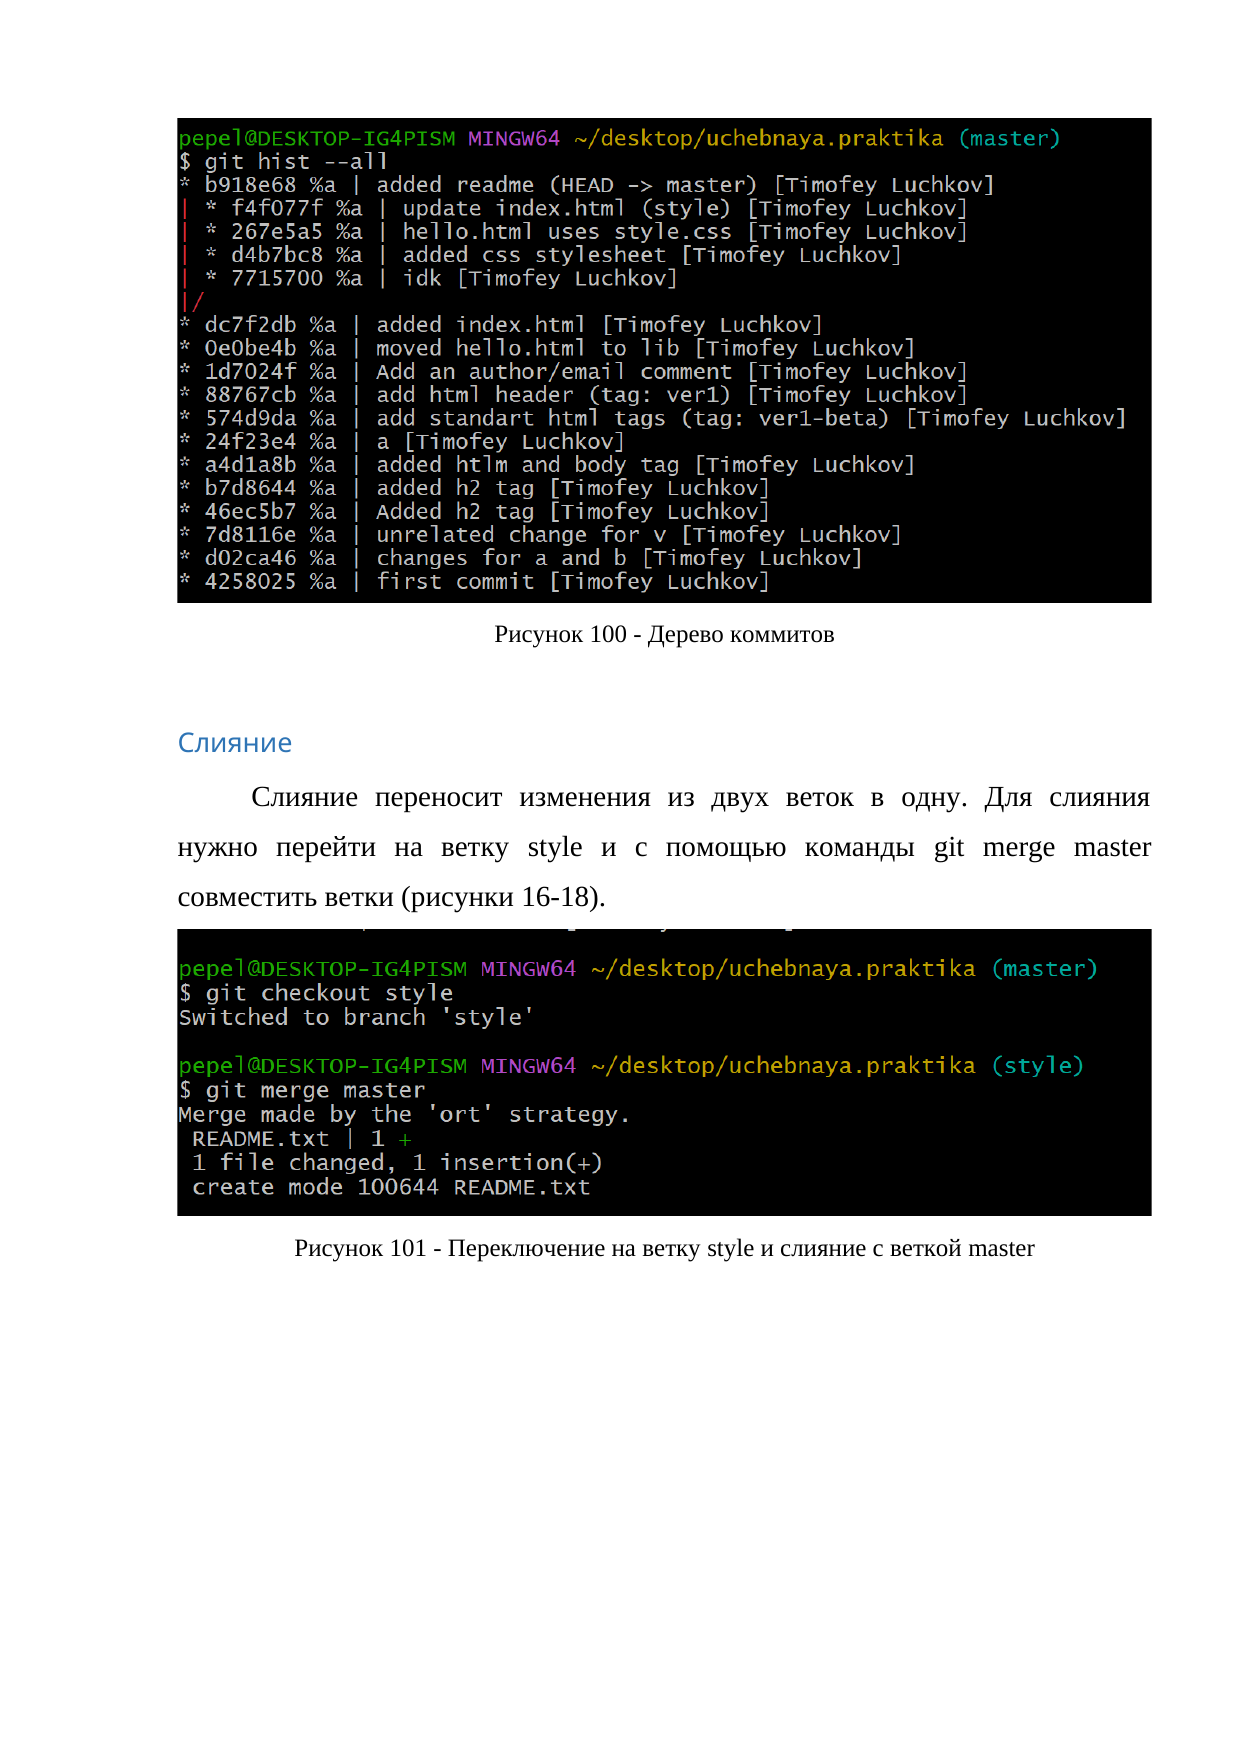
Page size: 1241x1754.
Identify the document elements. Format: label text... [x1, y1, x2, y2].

text Рисунок 100 - Дерево коммитов [177, 619, 1152, 648]
picture [177, 118, 1152, 603]
text Рисунок 101 - Переключение на ветку style и слияние с веткой master [177, 1233, 1152, 1261]
picture [177, 929, 1152, 1216]
text Слияние переносит изменения из двух веток в одну. Для слияния нужно перейти на ветку style и с помощью команды git merge master совместить ветки (рисунки 16-18). [177, 779, 1152, 913]
subtitle Слияние [177, 723, 1152, 760]
